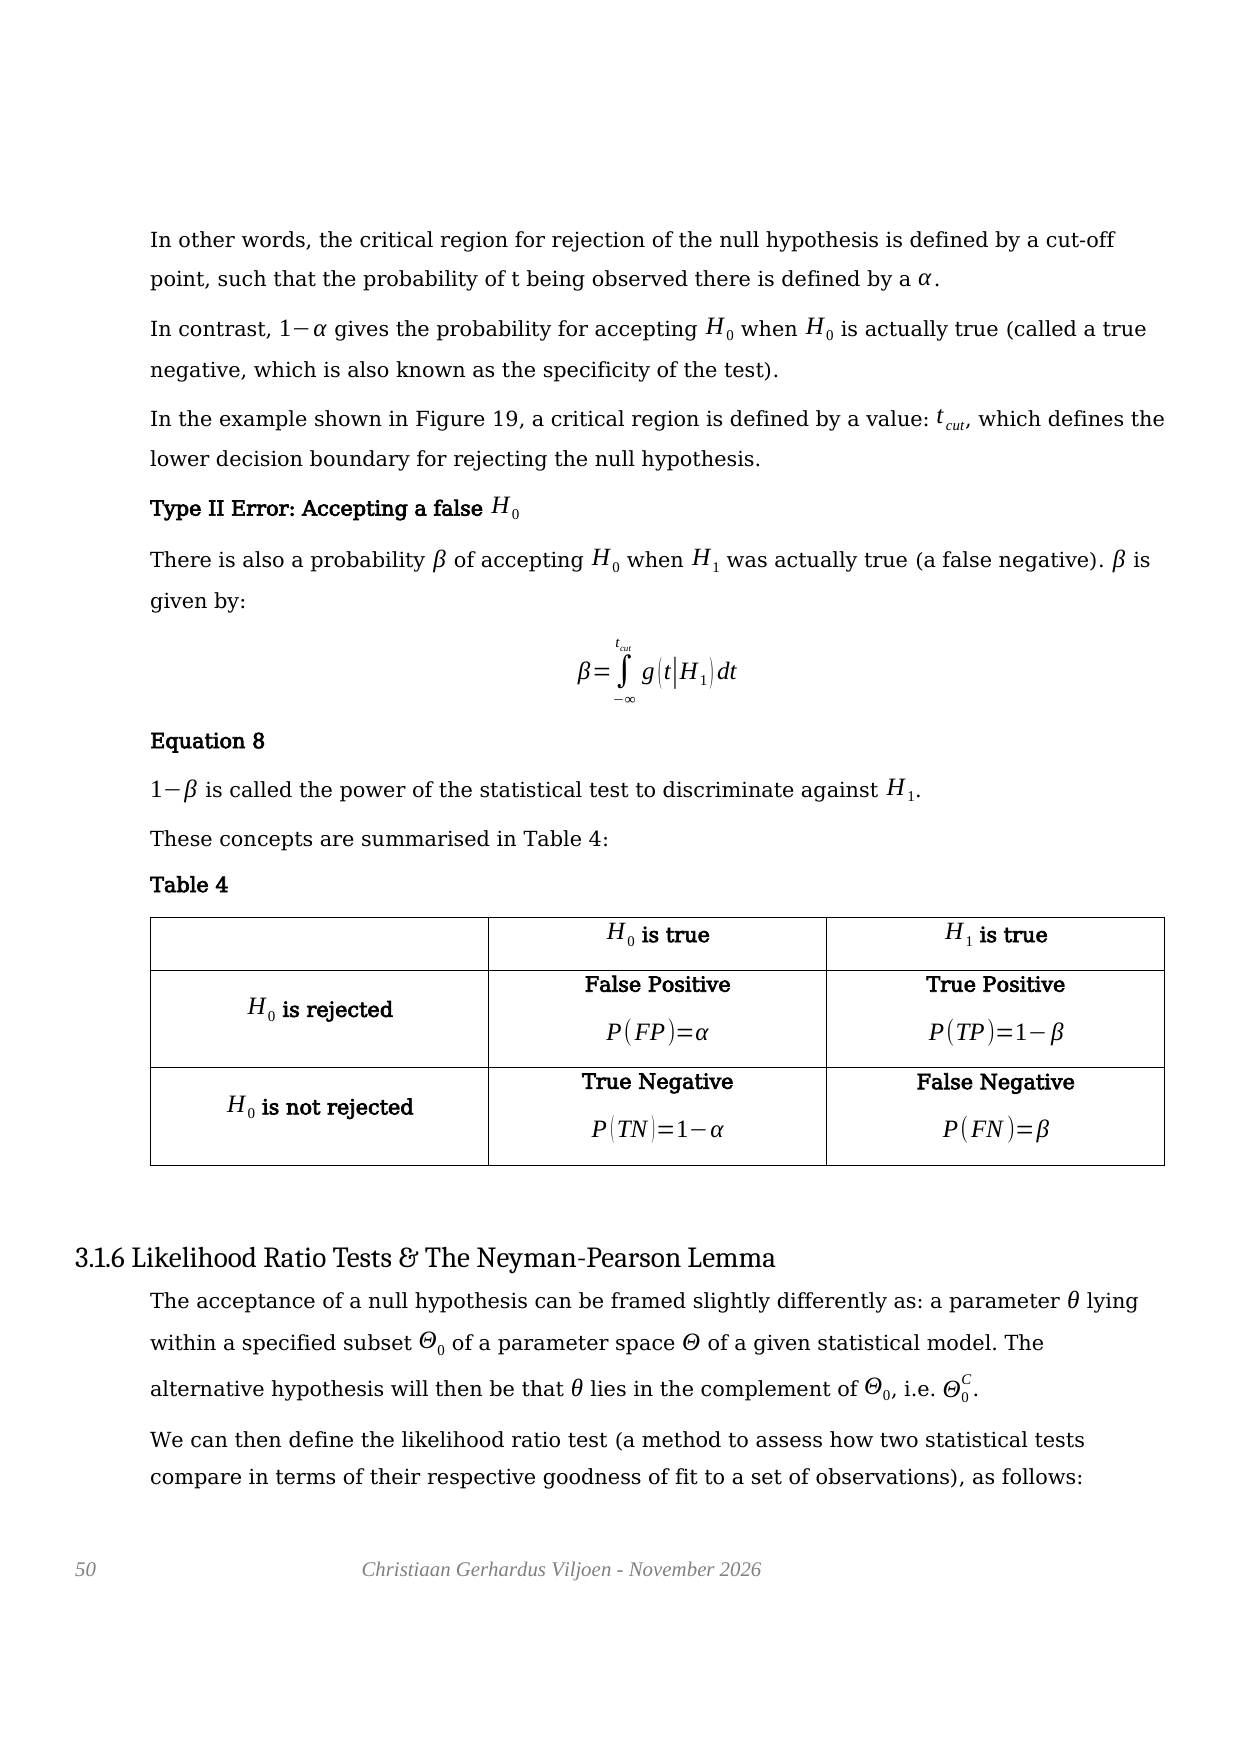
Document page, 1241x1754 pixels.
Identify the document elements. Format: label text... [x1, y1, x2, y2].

text Equation 8 [150, 727, 1165, 752]
table_cell True Negative [489, 1068, 826, 1165]
text In other words, the critical region for rejection of the null hypothesis is defined by a cut-off point, such that the probability of t being observed there is defined by a . [150, 227, 1165, 292]
text Type II Error: Accepting a false [150, 492, 1165, 523]
table_cell is not rejected [151, 1068, 488, 1165]
text Table 4 [150, 871, 1165, 896]
table_cell is rejected [151, 971, 488, 1067]
table_header [151, 918, 488, 970]
table_cell True Positive [827, 971, 1164, 1067]
table_cell False Negative [827, 1068, 1164, 1165]
table_header is true [827, 918, 1164, 970]
text is called the power of the statistical test to discriminate against . [150, 773, 1165, 805]
table_header is true [489, 918, 826, 970]
table_cell False Positive [489, 971, 826, 1067]
text In contrast, gives the probability for accepting when is actually true (called a true negative, which is also known as the specificity of the test). [150, 312, 1165, 381]
text In the example shown in Figure 19, a critical region is defined by a value: , which defines the lower decision boundary for rejecting the null hypothesis. [150, 402, 1165, 471]
subtitle Likelihood Ratio Tests & The Neyman-Pearson Lemma [75, 1241, 1165, 1274]
text We can then define the likelihood ratio test (a method to assess how two statistical tests compare in terms of their respective goodness of fit to a set of observations), as follows: [150, 1427, 1165, 1489]
text The acceptance of a null hypothesis can be framed slightly differently as: a parameter lying within a specified subset of a parameter space of a given statistical model. The alternative hypothesis will then be that lies in the complement of , i.e. . [150, 1287, 1165, 1406]
text These concepts are summarised in Table 4: [150, 826, 1165, 851]
text There is also a probability of accepting when was actually true (a false negative). is given by: [150, 544, 1165, 613]
